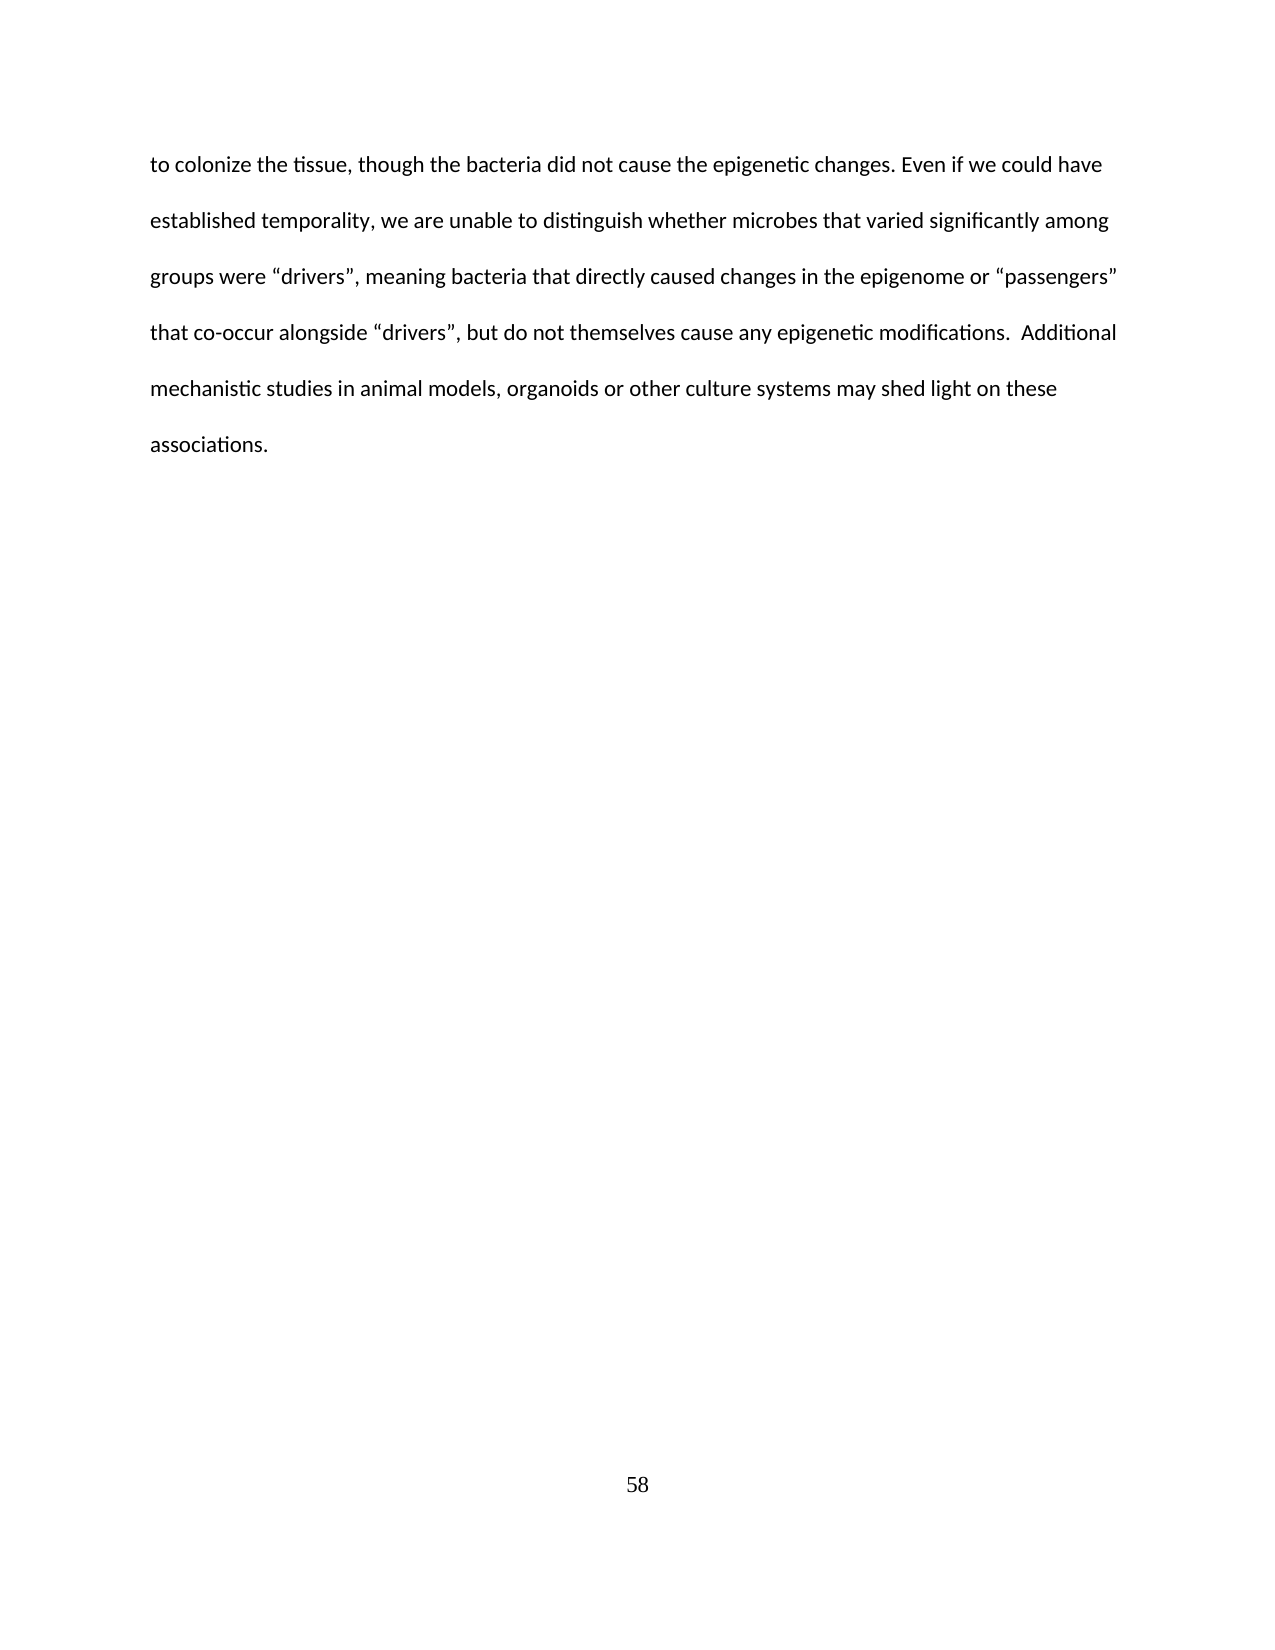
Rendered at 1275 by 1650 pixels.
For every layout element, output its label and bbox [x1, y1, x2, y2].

text [150, 150, 1125, 458]
